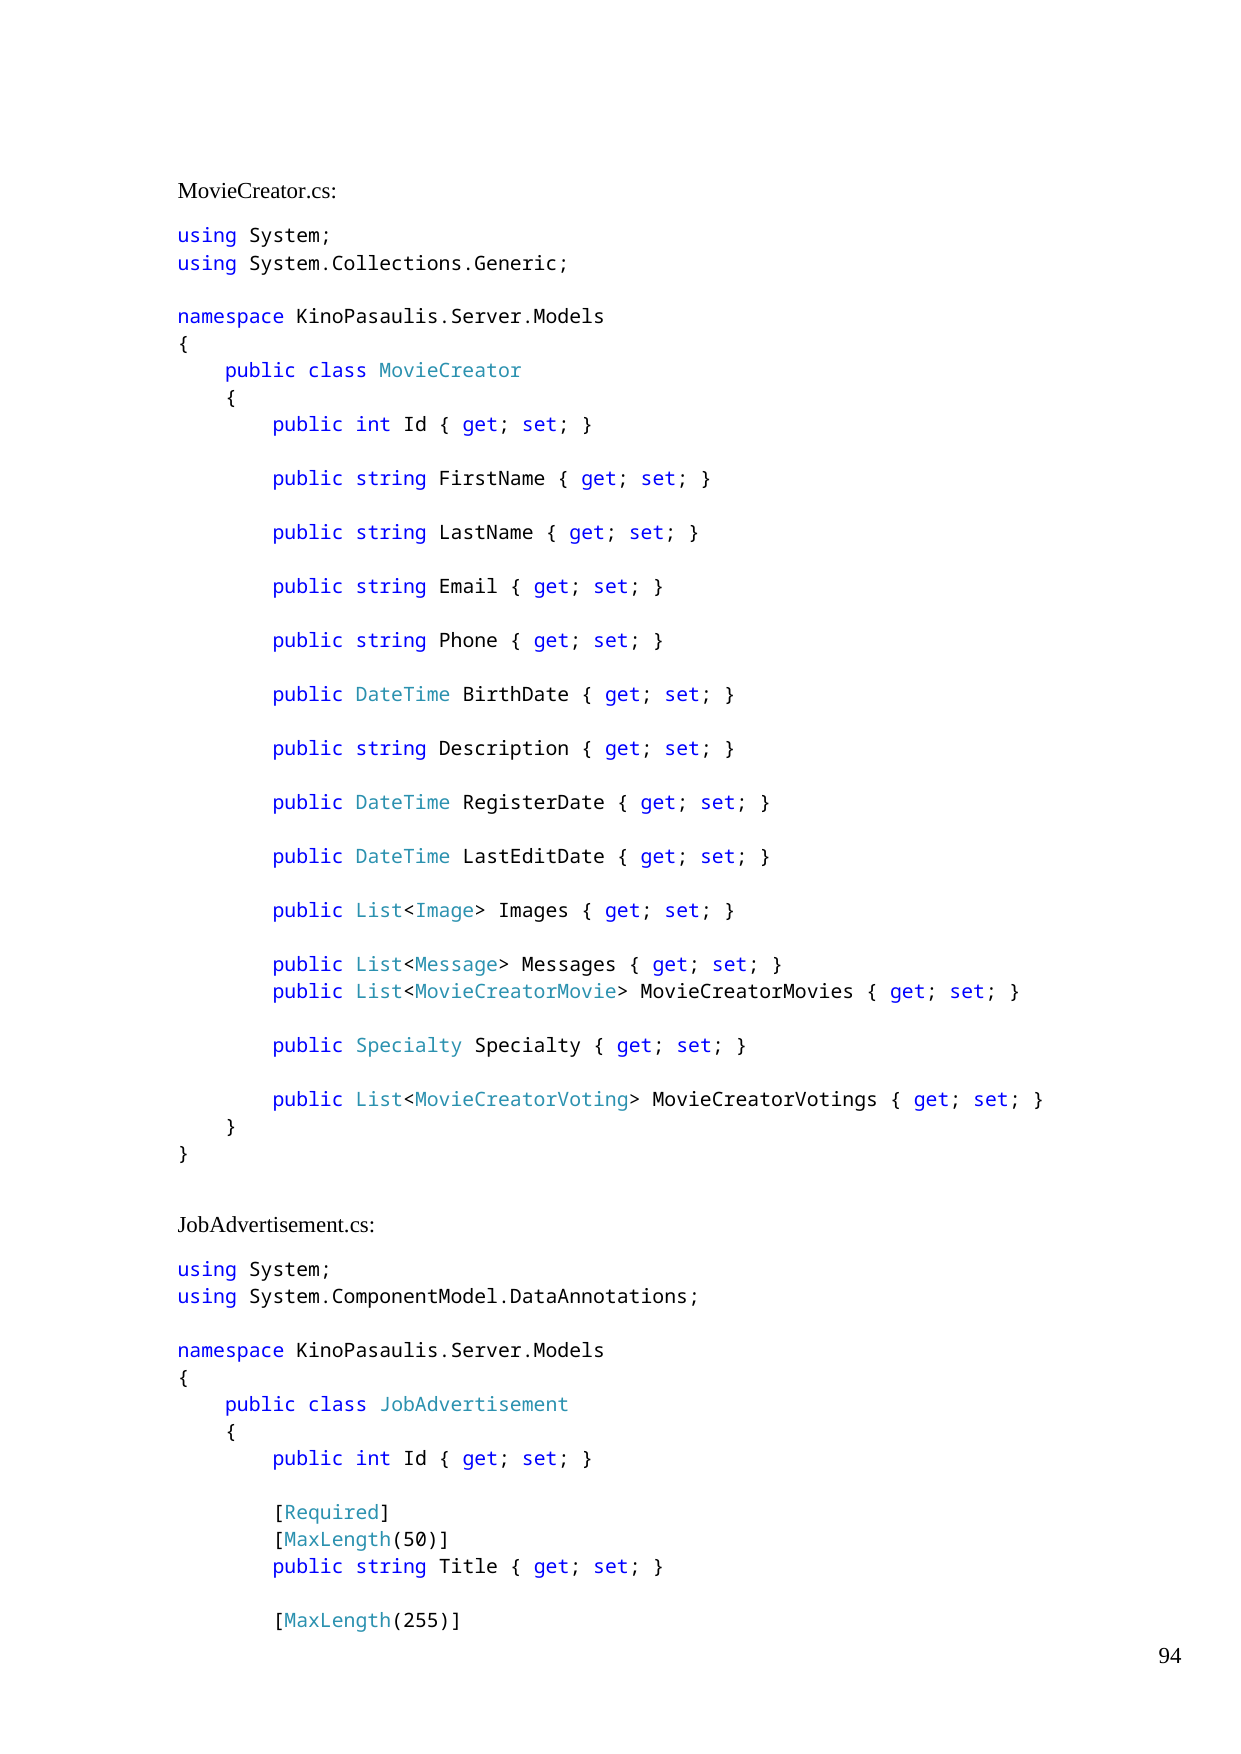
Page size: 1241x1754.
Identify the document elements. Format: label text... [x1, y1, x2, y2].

text public string Phone { get; set; } [177, 626, 1181, 653]
text { [177, 384, 1181, 411]
text { [177, 1363, 1181, 1390]
text public DateTime LastEditDate { get; set; } [177, 842, 1181, 869]
text public int Id { get; set; } [177, 1444, 1181, 1471]
text } [177, 1139, 1181, 1166]
text public string Email { get; set; } [177, 572, 1181, 599]
text public string FirstName { get; set; } [177, 464, 1181, 492]
text namespace KinoPasaulis.Server.Models [177, 1336, 1181, 1363]
text [MaxLength(255)] [177, 1606, 1181, 1633]
text using System; [177, 222, 1181, 249]
text { [177, 330, 1181, 357]
text public List<MovieCreatorMovie> MovieCreatorMovies { get; set; } [177, 977, 1181, 1004]
text public string Title { get; set; } [177, 1552, 1181, 1579]
text using System.Collections.Generic; [177, 249, 1181, 276]
text namespace KinoPasaulis.Server.Models [177, 303, 1181, 330]
text using System.ComponentModel.DataAnnotations; [177, 1282, 1181, 1309]
text public Specialty Specialty { get; set; } [177, 1031, 1181, 1058]
text public List<Image> Images { get; set; } [177, 896, 1181, 923]
text public int Id { get; set; } [177, 411, 1181, 438]
text public class JobAdvertisement [177, 1390, 1181, 1417]
text public DateTime BirthDate { get; set; } [177, 680, 1181, 707]
text } [177, 1112, 1181, 1139]
text public class MovieCreator [177, 357, 1181, 384]
text [MaxLength(50)] [177, 1525, 1181, 1552]
text MovieCreator.cs: [177, 177, 1181, 203]
text public string LastName { get; set; } [177, 518, 1181, 546]
text JobAdvertisement.cs: [177, 1211, 1181, 1237]
text public List<Message> Messages { get; set; } [177, 950, 1181, 977]
text using System; [177, 1255, 1181, 1282]
text { [177, 1417, 1181, 1444]
text public DateTime RegisterDate { get; set; } [177, 788, 1181, 815]
text [Required] [177, 1498, 1181, 1525]
text public List<MovieCreatorVoting> MovieCreatorVotings { get; set; } [177, 1085, 1181, 1112]
text public string Description { get; set; } [177, 734, 1181, 761]
